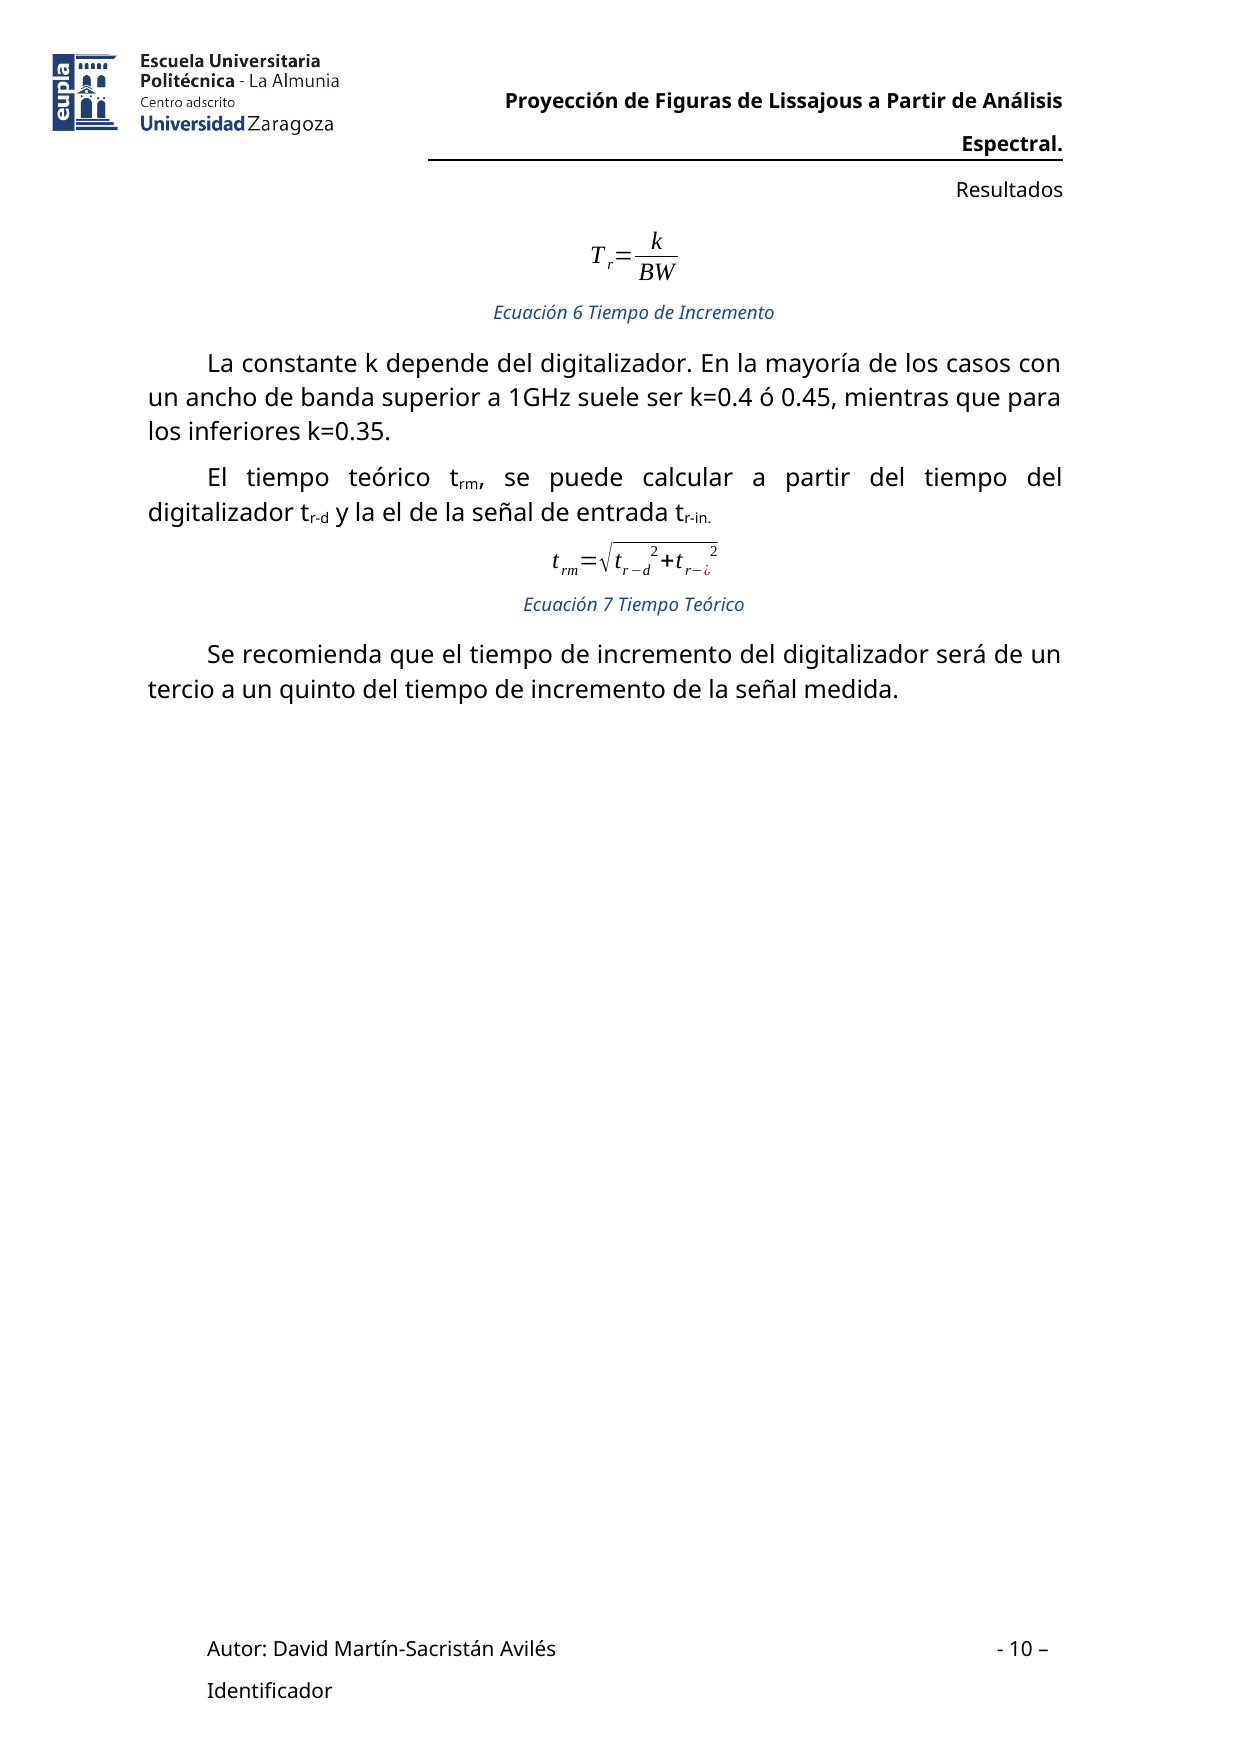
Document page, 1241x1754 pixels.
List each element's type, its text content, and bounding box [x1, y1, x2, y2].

text Ecuación 7 Tiempo Teórico [148, 591, 1063, 616]
text Ecuación 6 Tiempo de Incremento [148, 299, 1063, 324]
picture [52, 54, 340, 135]
text La constante k depende del digitalizador. En la mayoría de los casos con un ancho de banda superior a 1GHz suele ser k=0.4 ó 0.45, mientras que para los inferiores k=0.35. [148, 345, 1063, 448]
text El tiempo teórico trm, se puede calcular a partir del tiempo del digitalizador tr-d y la el de la señal de entrada tr-in. [148, 460, 1063, 528]
text Se recomienda que el tiempo de incremento del digitalizador será de un tercio a un quinto del tiempo de incremento de la señal medida. [148, 637, 1063, 705]
